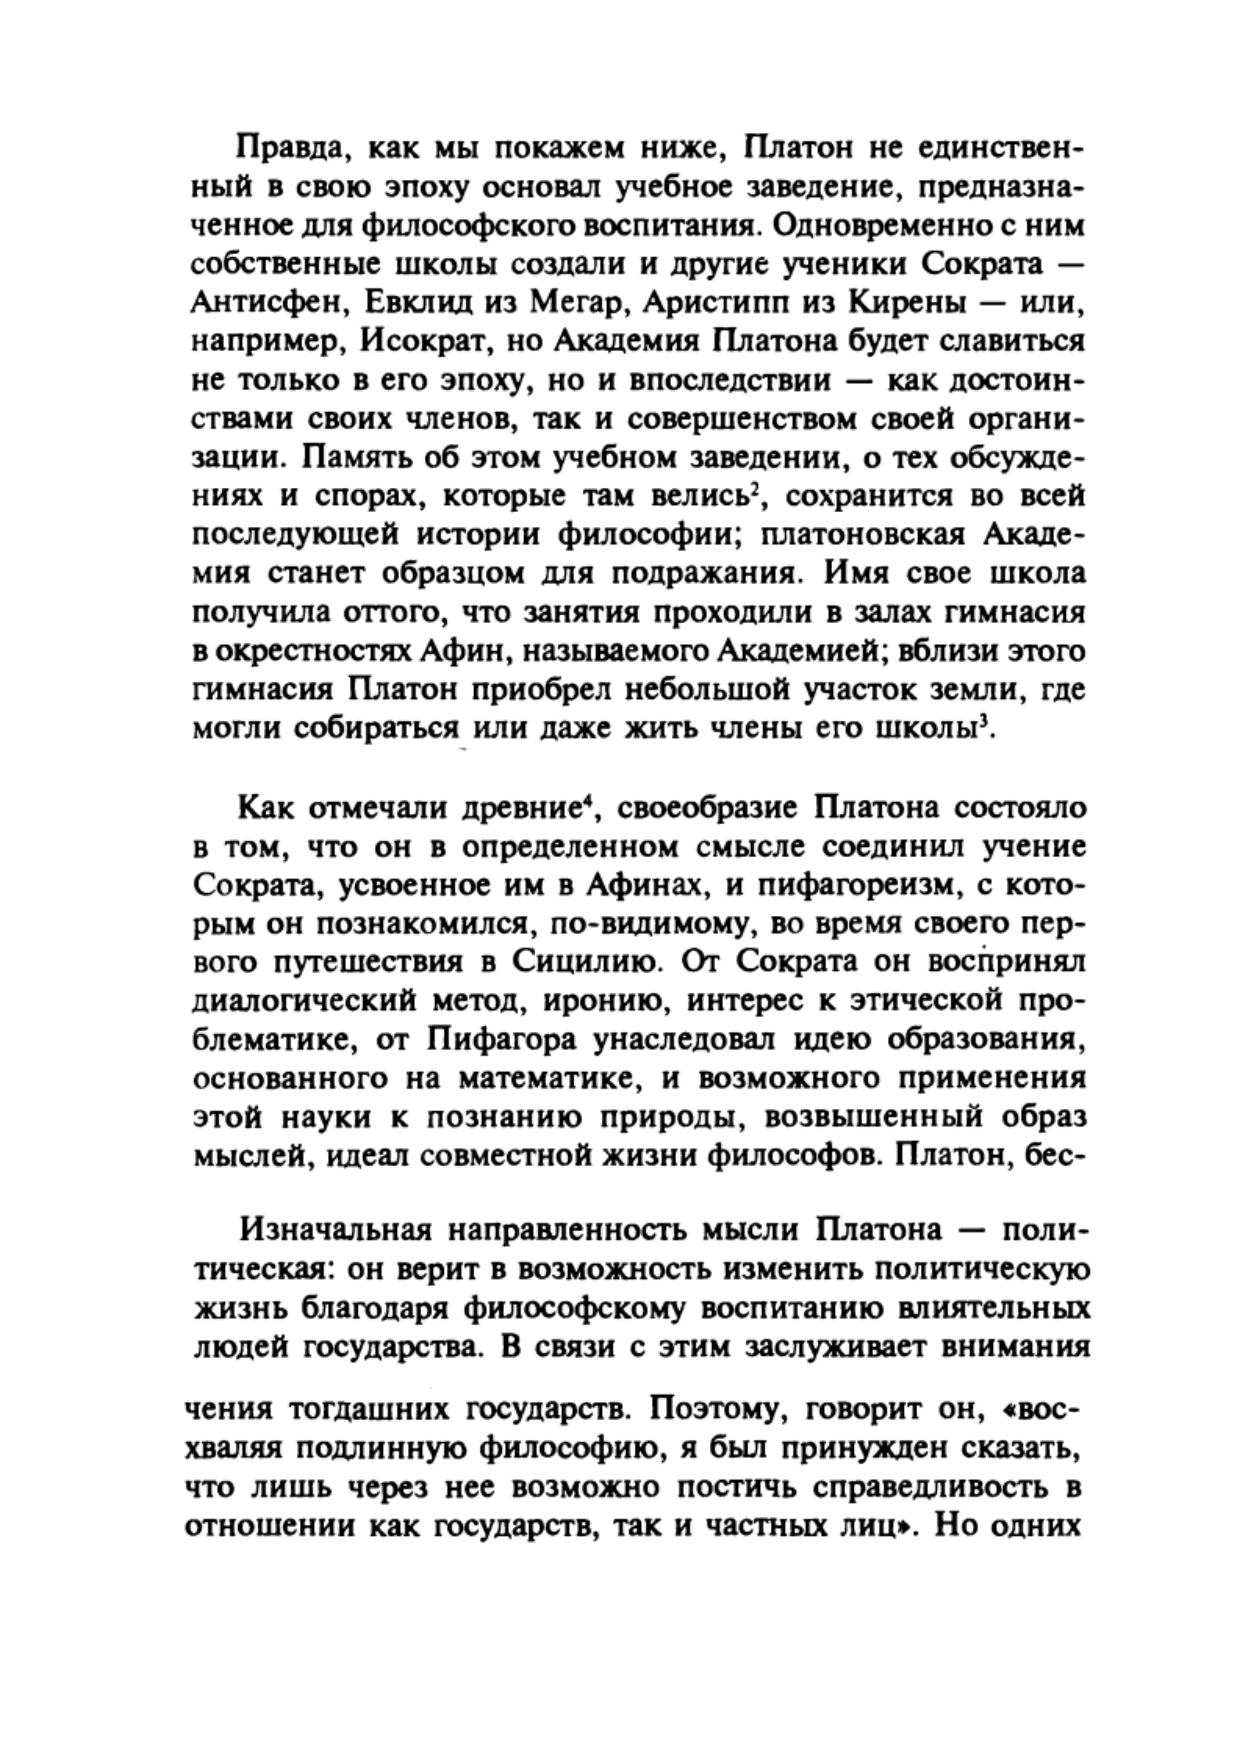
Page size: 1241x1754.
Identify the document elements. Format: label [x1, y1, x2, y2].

picture [177, 1195, 1103, 1369]
picture [177, 777, 1117, 1177]
picture [177, 118, 1129, 759]
picture [177, 1387, 1097, 1546]
